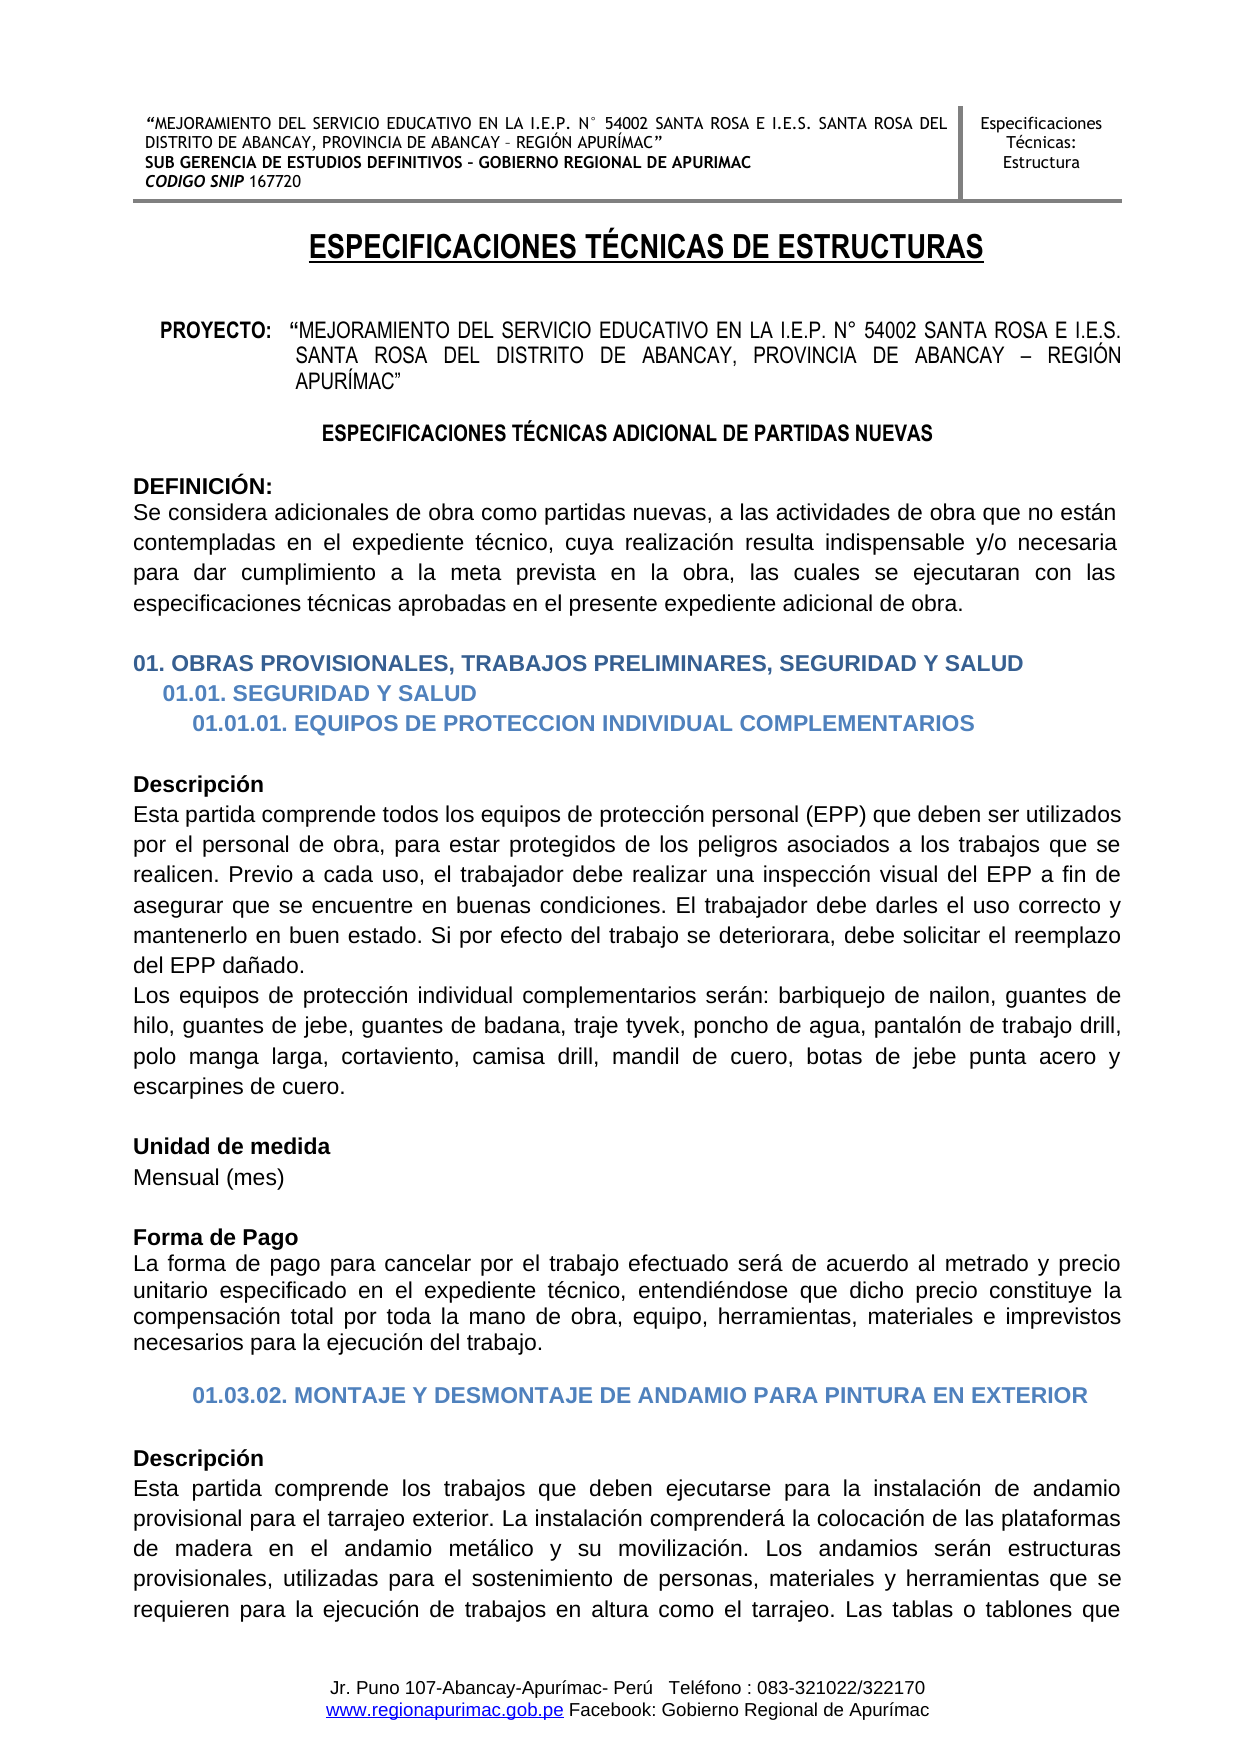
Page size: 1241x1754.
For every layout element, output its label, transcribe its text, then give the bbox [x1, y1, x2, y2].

subtitle 01.03.02. MONTAJE Y DESMONTAJE DE ANDAMIO PARA PINTURA EN EXTERIOR [192, 1382, 1122, 1408]
text La forma de pago para cancelar por el trabajo efectuado será de acuerdo al metrado y precio unitario especificado en el expediente técnico, entendiéndose que dicho precio constituye la compensación total por toda la mano de obra, equipo, herramientas, materiales e imprevistos necesarios para la ejecución del trabajo. [133, 1250, 1122, 1356]
subtitle 01.01. SEGURIDAD Y SALUD [133, 680, 1122, 707]
text Esta partida comprende todos los equipos de protección personal (EPP) que deben ser utilizados por el personal de obra, para estar protegidos de los peligros asociados a los trabajos que se realicen. Previo a cada uso, el trabajador debe realizar una inspección visual del EPP a fin de asegurar que se encuentre en buenas condiciones. El trabajador debe darles el uso correcto y mantenerlo en buen estado. Si por efecto del trabajo se deteriorara, debe solicitar el reemplazo del EPP dañado. [133, 801, 1122, 978]
text Mensual (mes) [133, 1163, 1122, 1190]
text Forma de Pago [133, 1224, 1122, 1250]
text ESPECIFICACIONES TÉCNICAS ADICIONAL DE PARTIDAS NUEVAS [133, 420, 1122, 446]
list ESPECIFICACIONES TÉCNICAS DE ESTRUCTURAS [170, 227, 1122, 266]
subtitle 01. OBRAS PROVISIONALES, TRABAJOS PRELIMINARES, SEGURIDAD Y SALUD [133, 650, 1122, 676]
text Se considera adicionales de obra como partidas nuevas, a las actividades de obra que no están contempladas en el expediente técnico, cuya realización resulta indispensable y/o necesaria para dar cumplimiento a la meta prevista en la obra, las cuales se ejecutaran con las especificaciones técnicas aprobadas en el presente expediente adicional de obra. [133, 499, 1117, 616]
text PROYECTO: “MEJORAMIENTO DEL SERVICIO EDUCATIVO EN LA I.E.P. N° 54002 SANTA ROSA E I.E.S. SANTA ROSA DEL DISTRITO DE ABANCAY, PROVINCIA DE ABANCAY – REGIÓN APURÍMAC” [160, 318, 1122, 394]
text Descripción [133, 1444, 1122, 1471]
text Los equipos de protección individual complementarios serán: barbiquejo de nailon, guantes de hilo, guantes de jebe, guantes de badana, traje tyvek, poncho de agua, pantalón de trabajo drill, polo manga larga, cortaviento, camisa drill, mandil de cuero, botas de jebe punta acero y escarpines de cuero. [133, 982, 1122, 1099]
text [133, 1475, 1122, 1622]
text DEFINICIÓN: [133, 473, 1122, 499]
text Unidad de medida [133, 1133, 1122, 1160]
text Descripción [133, 771, 1122, 797]
subtitle 01.01.01. EQUIPOS DE PROTECCION INDIVIDUAL COMPLEMENTARIOS [192, 710, 1122, 737]
